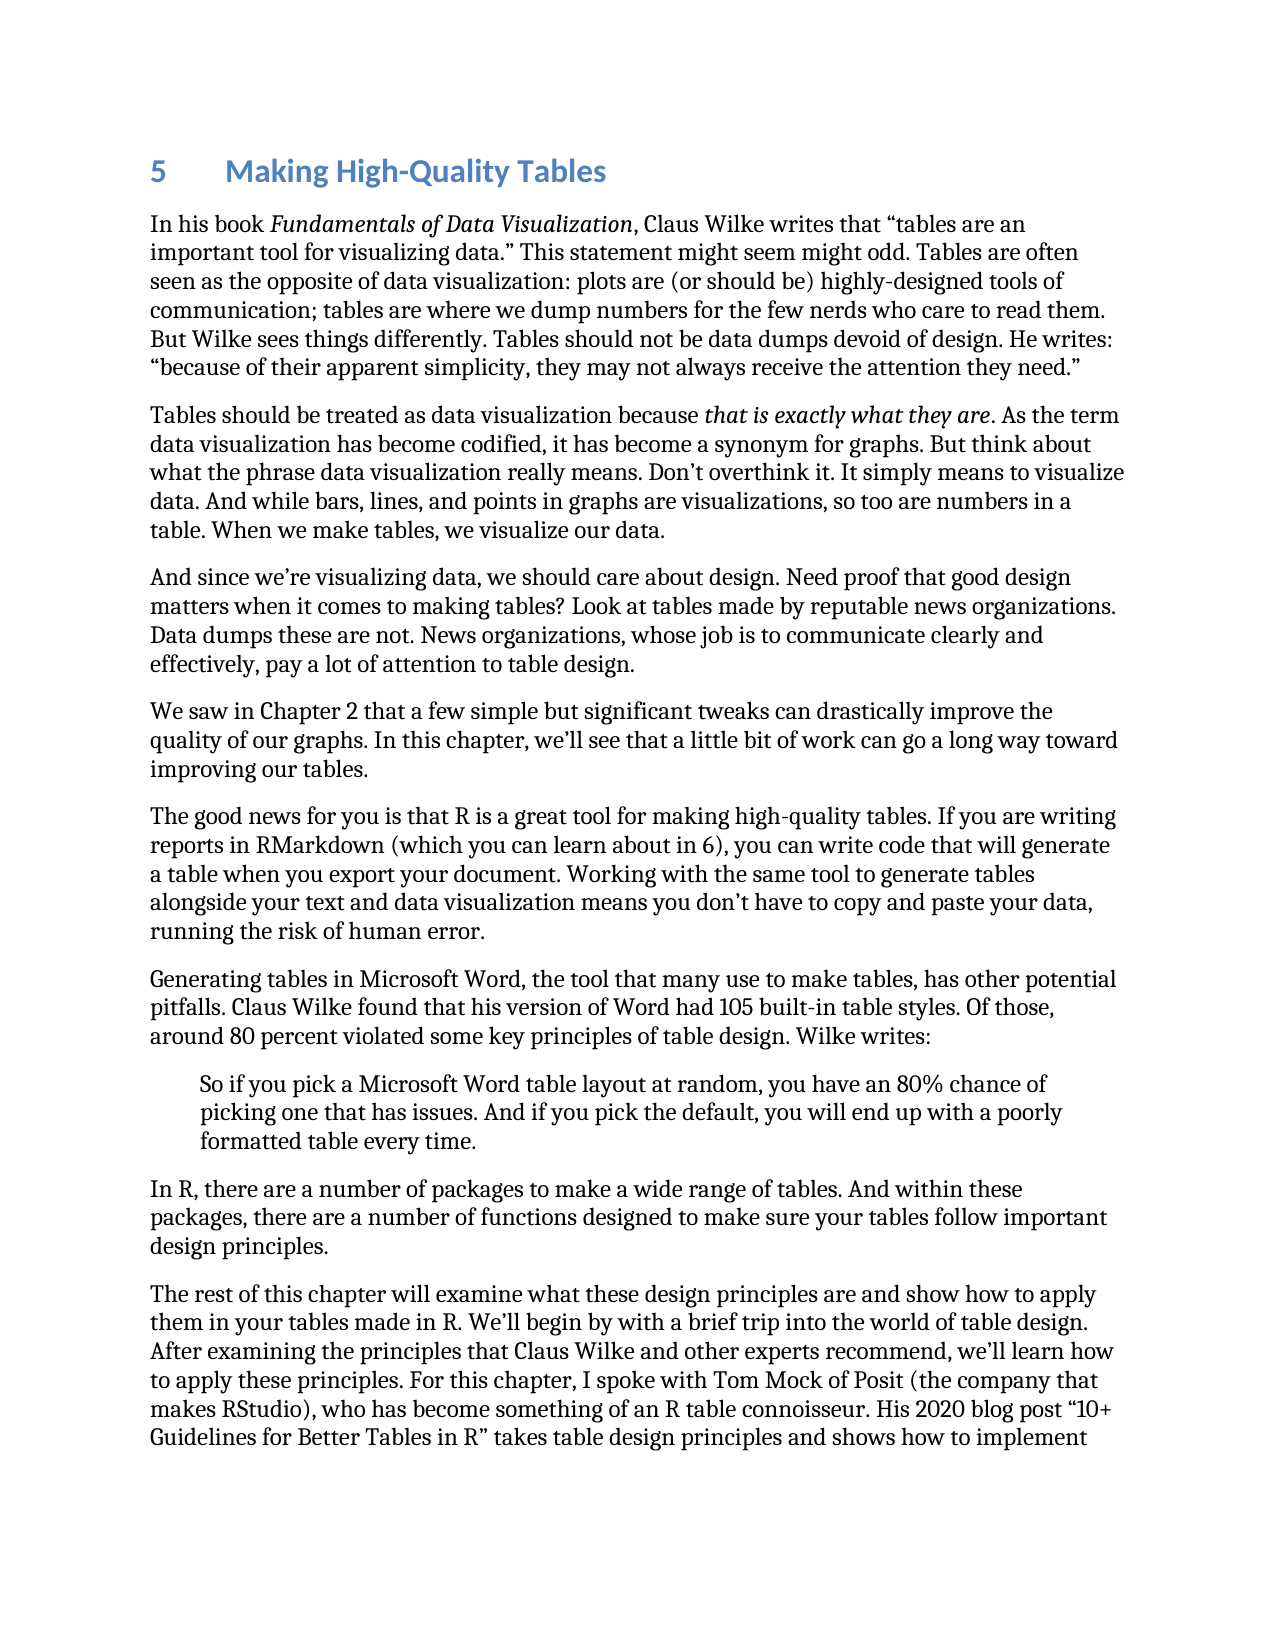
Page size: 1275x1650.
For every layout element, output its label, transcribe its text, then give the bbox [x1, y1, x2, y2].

text Tables should be treated as data visualization because that is exactly what they are. As the term data visualization has become codified, it has become a synonym for graphs. But think about what the phrase data visualization really means. Don’t overthink it. It simply means to visualize data. And while bars, lines, and points in graphs are visualizations, so too are numbers in a table. When we make tables, we visualize our data. [150, 401, 1125, 544]
text In his book Fundamentals of Data Visualization, Claus Wilke writes that “tables are an important tool for visualizing data.” This statement might seem might odd. Tables are often seen as the opposite of data visualization: plots are (or should be) highly-designed tools of communication; tables are where we dump numbers for the few nerds who care to read them. But Wilke sees things differently. Tables should not be data dumps devoid of design. He writes: “because of their apparent simplicity, they may not always receive the attention they need.” [150, 209, 1125, 382]
subtitle 5 Making High-Quality Tables [150, 150, 1125, 191]
text The good news for you is that R is a great tool for making high-quality tables. If you are writing reports in RMarkdown (which you can learn about in 6), you can write code that will generate a table when you export your document. Working with the same tool to generate tables alongside your text and data visualization means you don’t have to copy and paste your data, running the risk of human error. [150, 802, 1125, 946]
text We saw in Chapter 2 that a few simple but significant tweaks can drastically improve the quality of our graphs. In this chapter, we’ll see that a little bit of work can go a long way toward improving our tables. [150, 697, 1125, 783]
text In R, there are a number of packages to make a wide range of tables. And within these packages, there are a number of functions designed to make sure your tables follow important design principles. [150, 1174, 1125, 1261]
text Generating tables in Microsoft Word, the tool that many use to make tables, has other potential pitfalls. Claus Wilke found that his version of Word had 105 built-in table styles. Of those, around 80 percent violated some key principles of table design. Wilke writes: [150, 964, 1125, 1051]
text And since we’re visualizing data, we should care about design. Need proof that good design matters when it comes to making tables? Look at tables made by reputable news organizations. Data dumps these are not. News organizations, whose job is to communicate clearly and effectively, pay a lot of attention to table design. [150, 563, 1125, 678]
text So if you pick a Microsoft Word table layout at random, you have an 80% chance of picking one that has issues. And if you pick the default, you will end up with a poorly formatted table every time. [200, 1069, 1075, 1156]
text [150, 1279, 1125, 1452]
